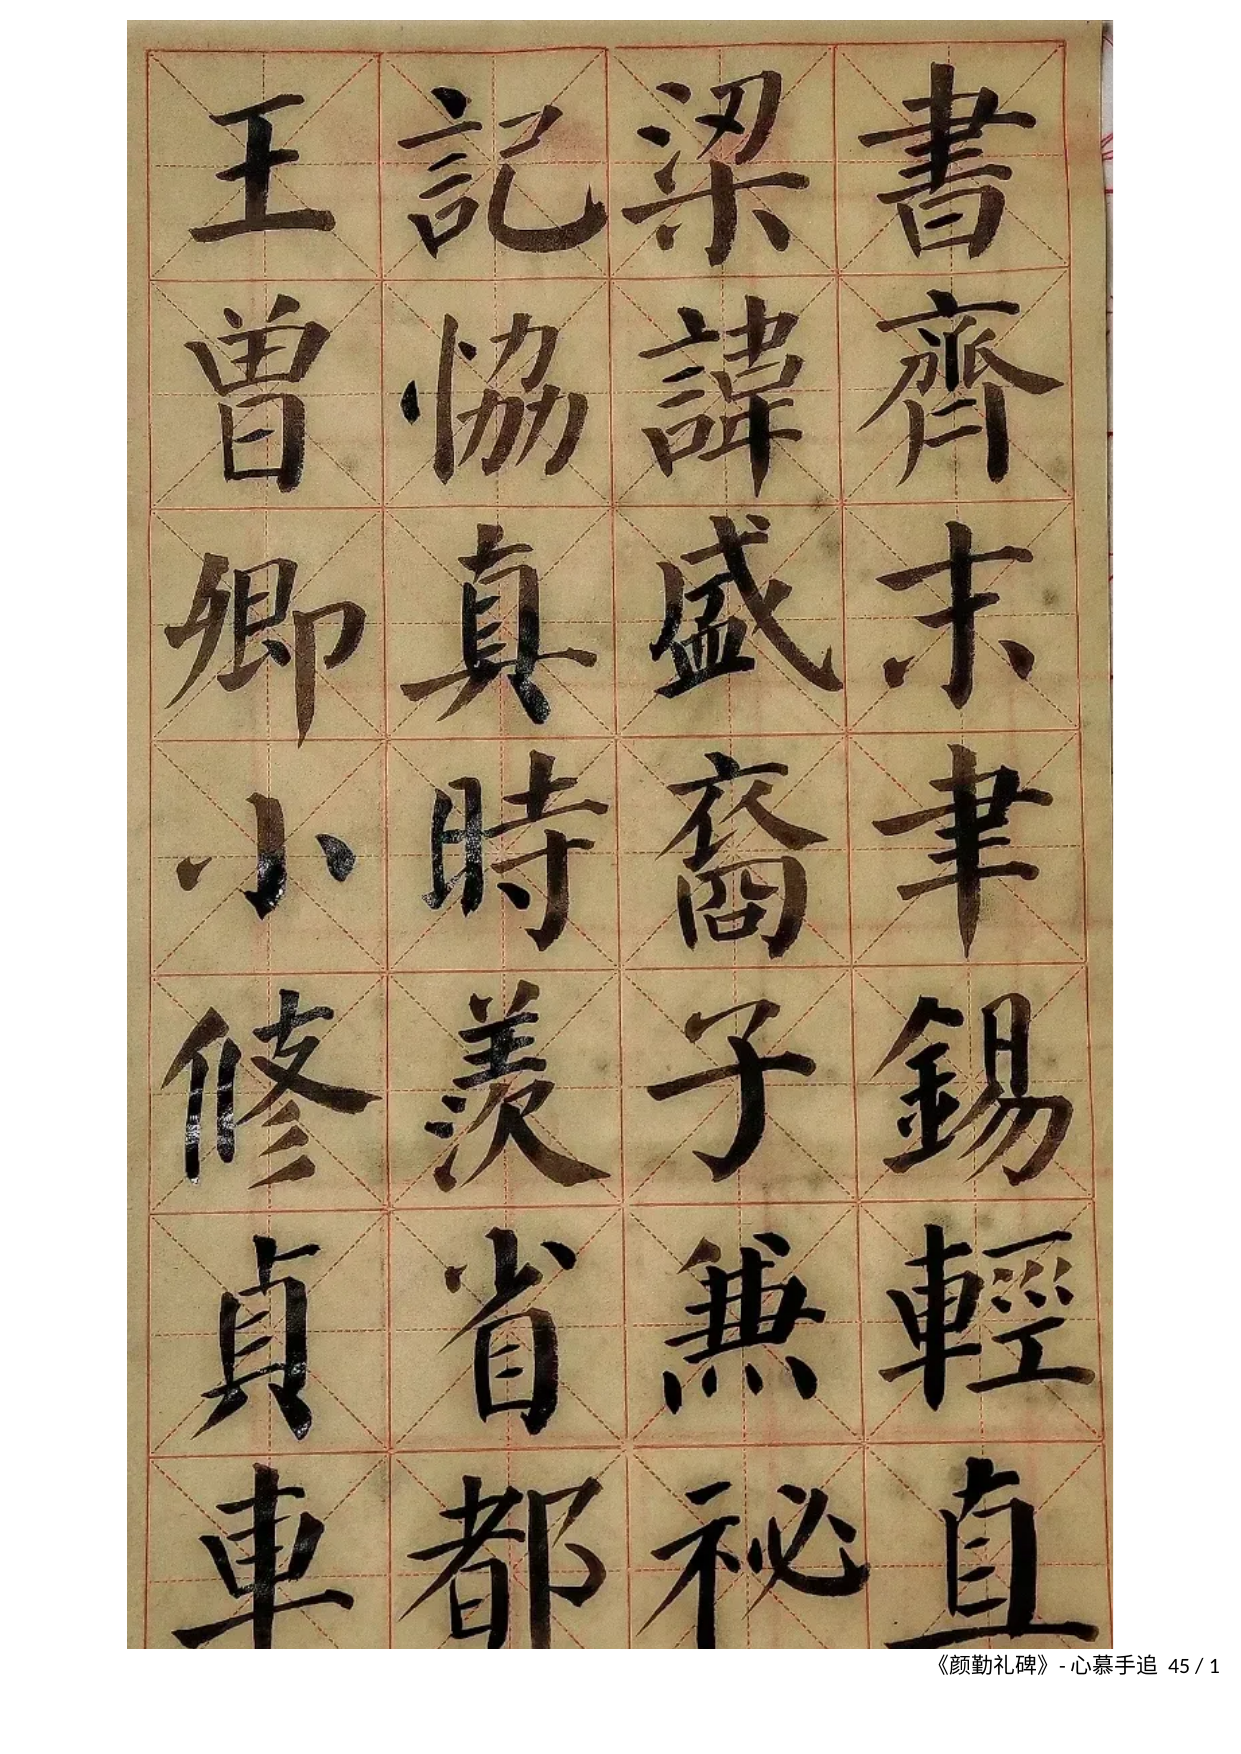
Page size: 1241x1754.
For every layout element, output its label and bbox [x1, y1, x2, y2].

picture [127, 20, 1114, 1649]
